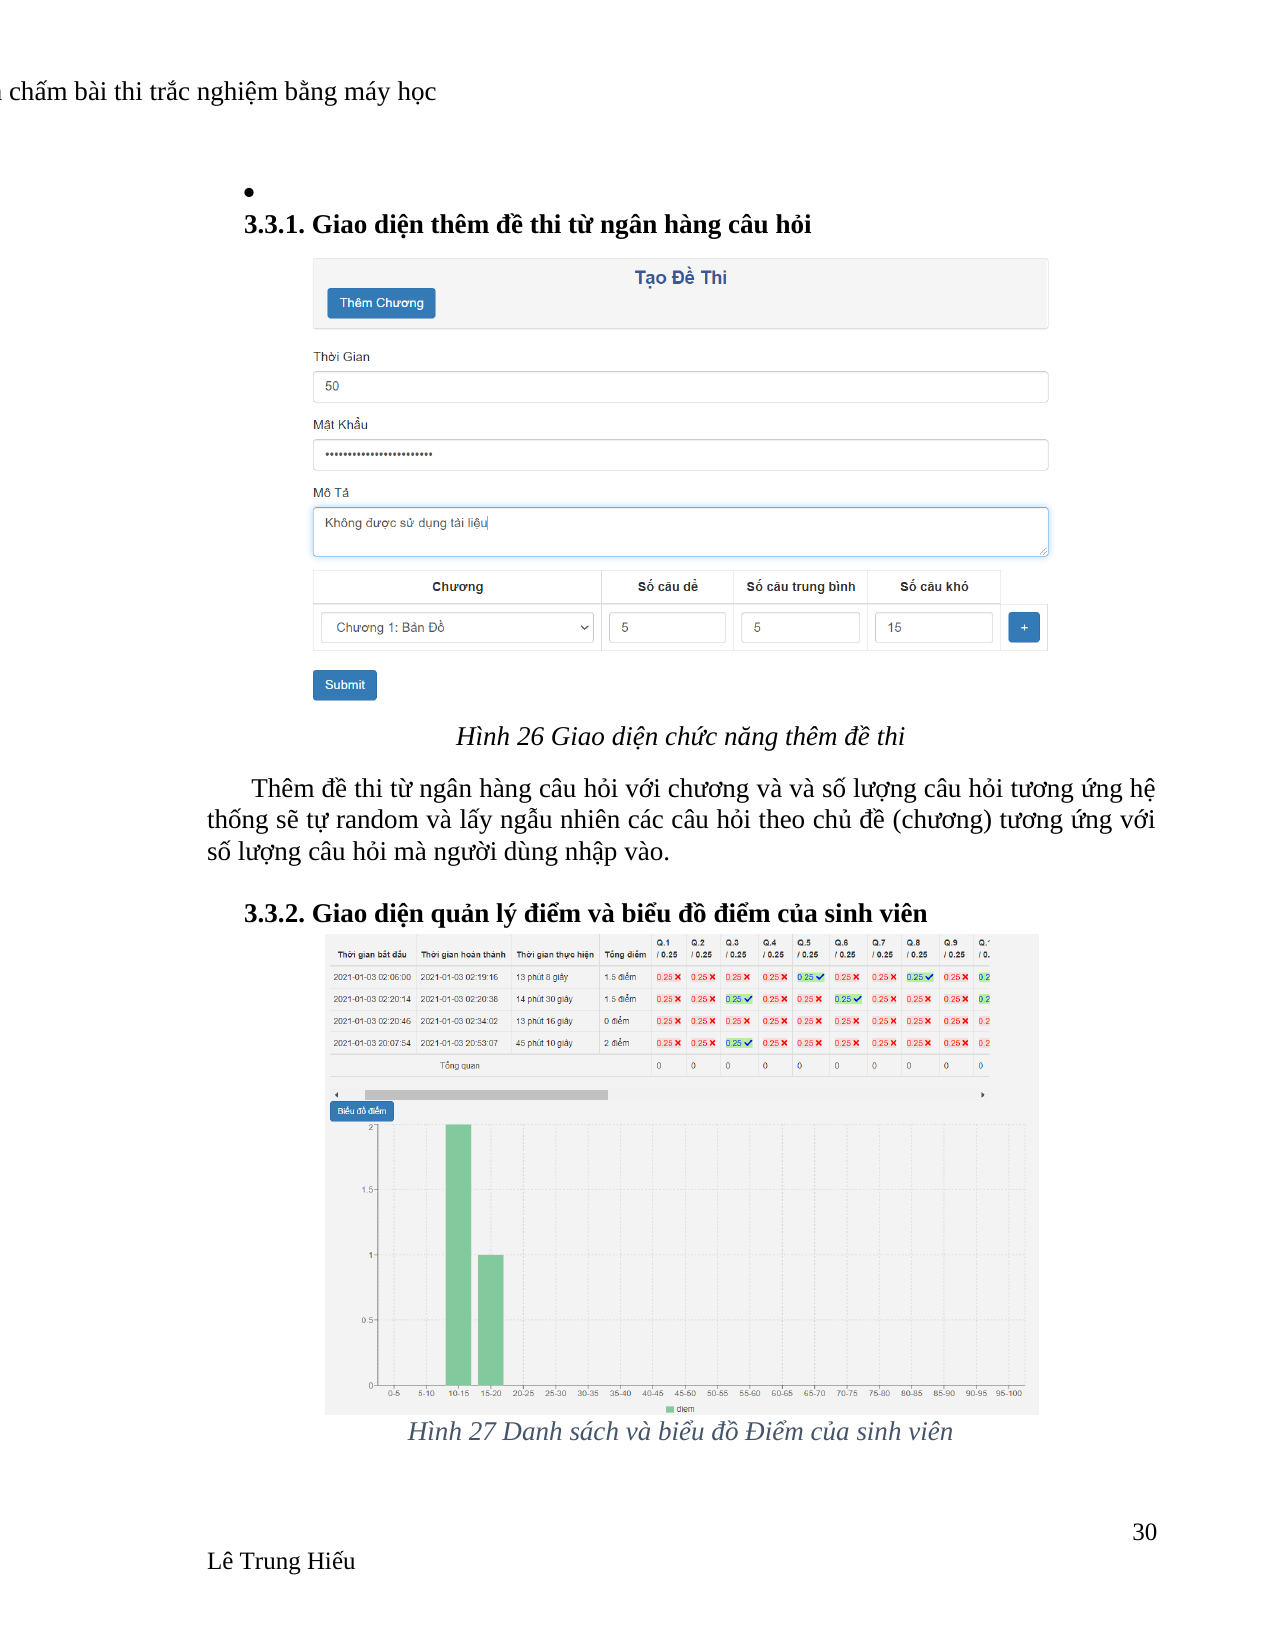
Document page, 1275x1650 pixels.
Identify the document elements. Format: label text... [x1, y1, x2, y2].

picture [325, 934, 1039, 1415]
text Hình 27 Danh sách và biểu đồ Điểm của sinh viên [207, 1415, 1157, 1446]
text Giao diện thêm đề thi từ ngân hàng câu hỏi [244, 208, 1157, 239]
text Hình 26 Giao diện chức năng thêm đề thi [207, 721, 1157, 752]
picture [300, 245, 1064, 721]
text Thêm đề thi từ ngân hàng câu hỏi với chương và và số lượng câu hỏi tương ứng hệ thống sẽ tự random và lấy ngẫu nhiên các câu hỏi theo chủ đề (chương) tương ứng với số lượng câu hỏi mà người dùng nhập vào. [207, 772, 1157, 866]
text Giao diện quản lý điểm và biểu đồ điểm của sinh viên [244, 897, 1157, 928]
